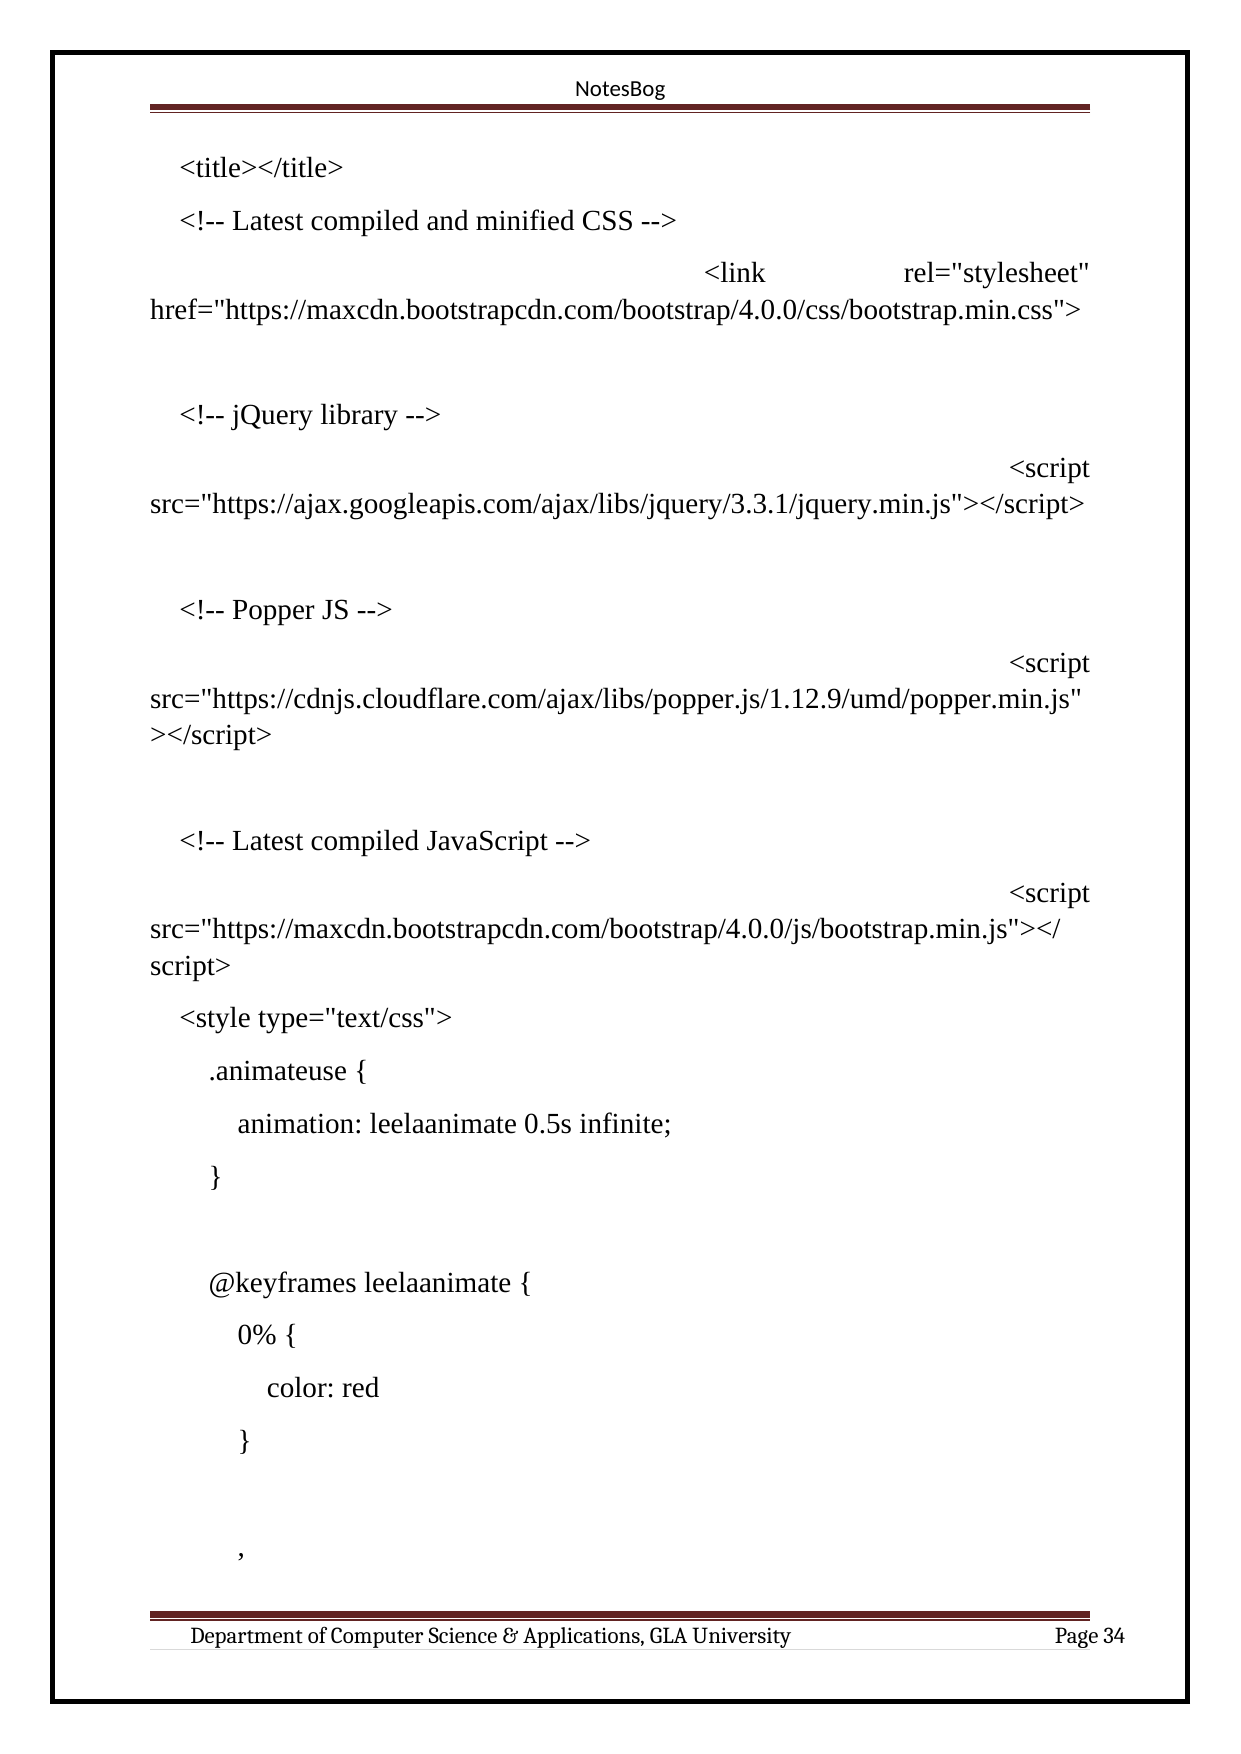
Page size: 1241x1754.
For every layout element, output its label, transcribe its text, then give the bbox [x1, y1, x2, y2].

text 0% { [150, 1317, 1090, 1351]
text <!-- jQuery library --> [150, 397, 1090, 431]
text } [150, 1423, 1090, 1457]
text <title></title> [150, 150, 1090, 183]
text .animateuse { [150, 1053, 1090, 1087]
text color: red [150, 1370, 1090, 1404]
text <script src="https://cdnjs.cloudflare.com/ajax/libs/popper.js/1.12.9/umd/popper.min.js"></script> [150, 645, 1090, 751]
text <style type="text/css"> [150, 1001, 1090, 1034]
text <script src="https://maxcdn.bootstrapcdn.com/bootstrap/4.0.0/js/bootstrap.min.js"></script> [150, 876, 1090, 981]
text <script src="https://ajax.googleapis.com/ajax/libs/jquery/3.3.1/jquery.min.js"></script> [150, 450, 1090, 520]
text <link rel="stylesheet" href="https://maxcdn.bootstrapcdn.com/bootstrap/4.0.0/css/bootstrap.min.css"> [150, 256, 1090, 325]
text @keyframes leelaanimate { [150, 1265, 1090, 1298]
text <!-- Latest compiled JavaScript --> [150, 823, 1090, 856]
text } [150, 1159, 1090, 1193]
text <!-- Popper JS --> [150, 592, 1090, 626]
text <!-- Latest compiled and minified CSS --> [150, 203, 1090, 236]
text animation: leelaanimate 0.5s infinite; [150, 1106, 1090, 1140]
text , [150, 1529, 1090, 1562]
